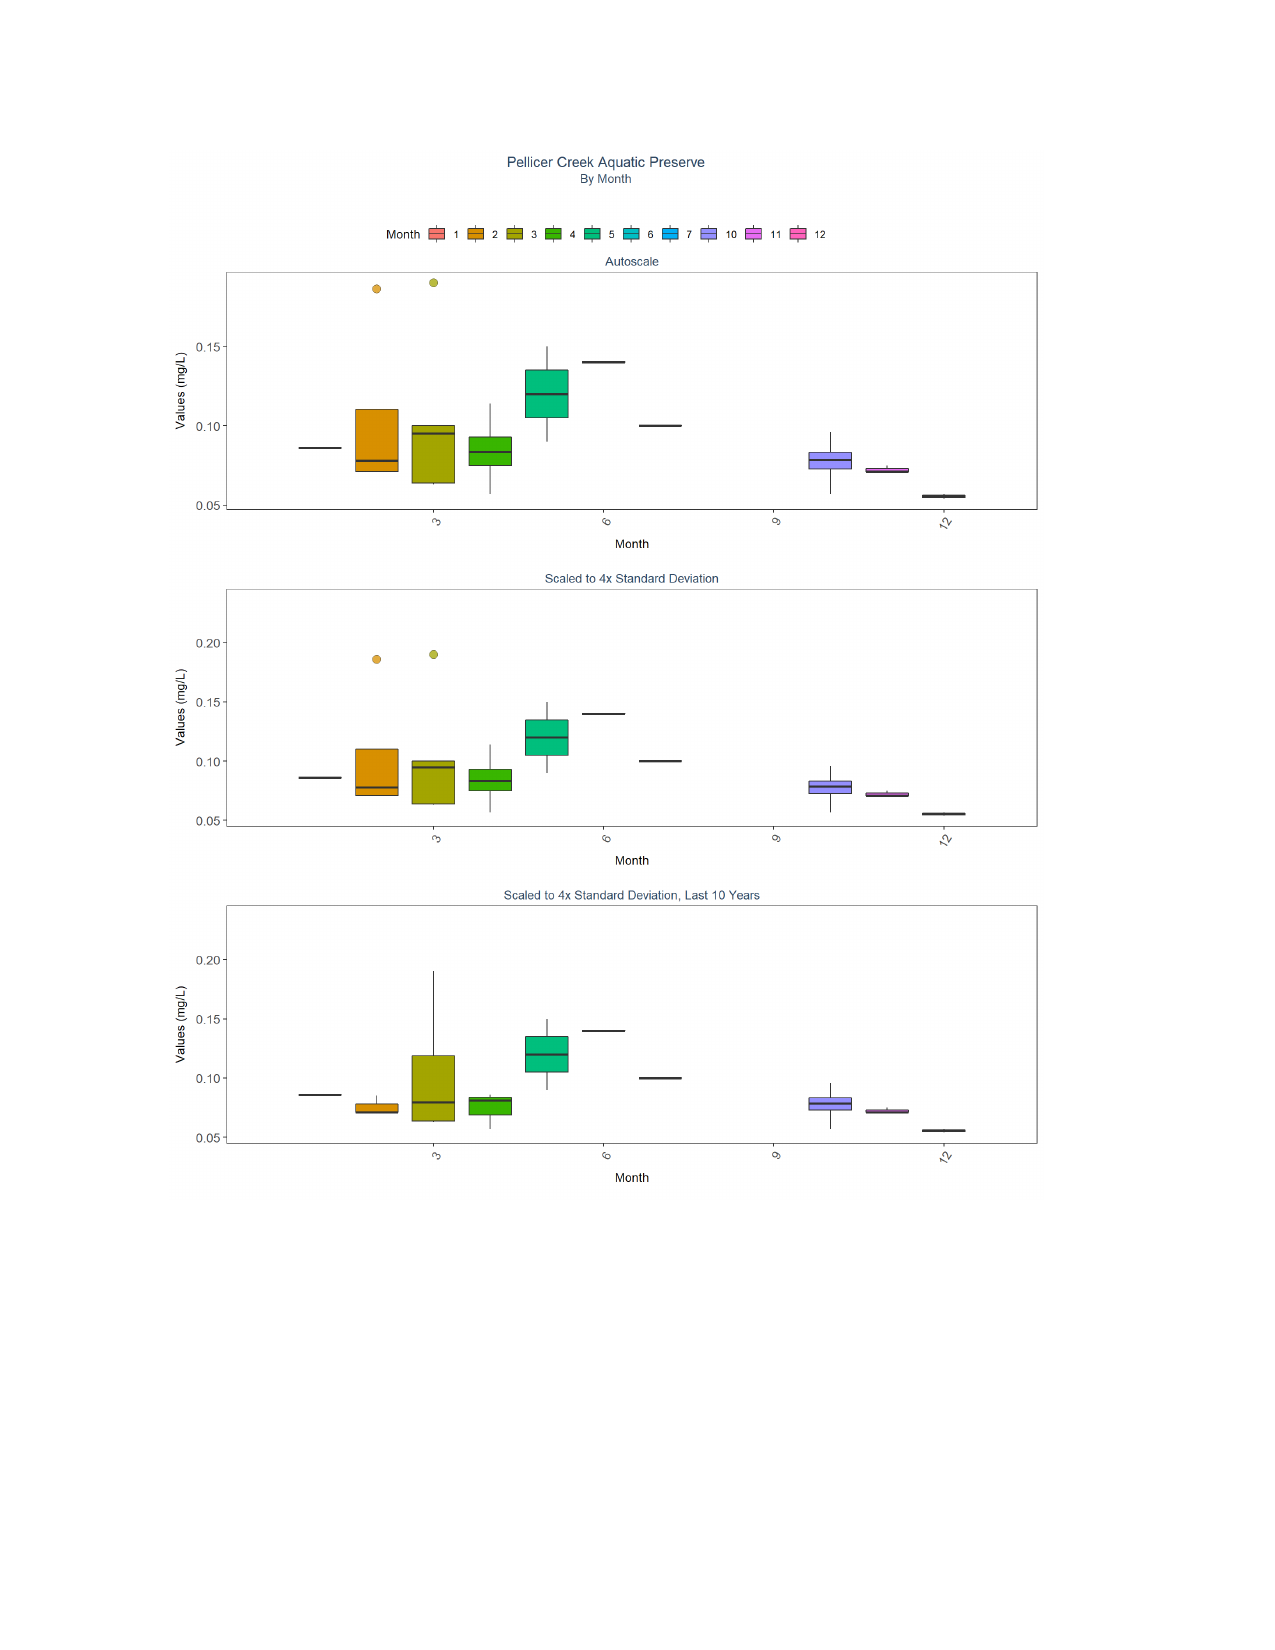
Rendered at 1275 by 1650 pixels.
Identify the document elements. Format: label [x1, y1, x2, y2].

picture [168, 150, 1044, 1200]
